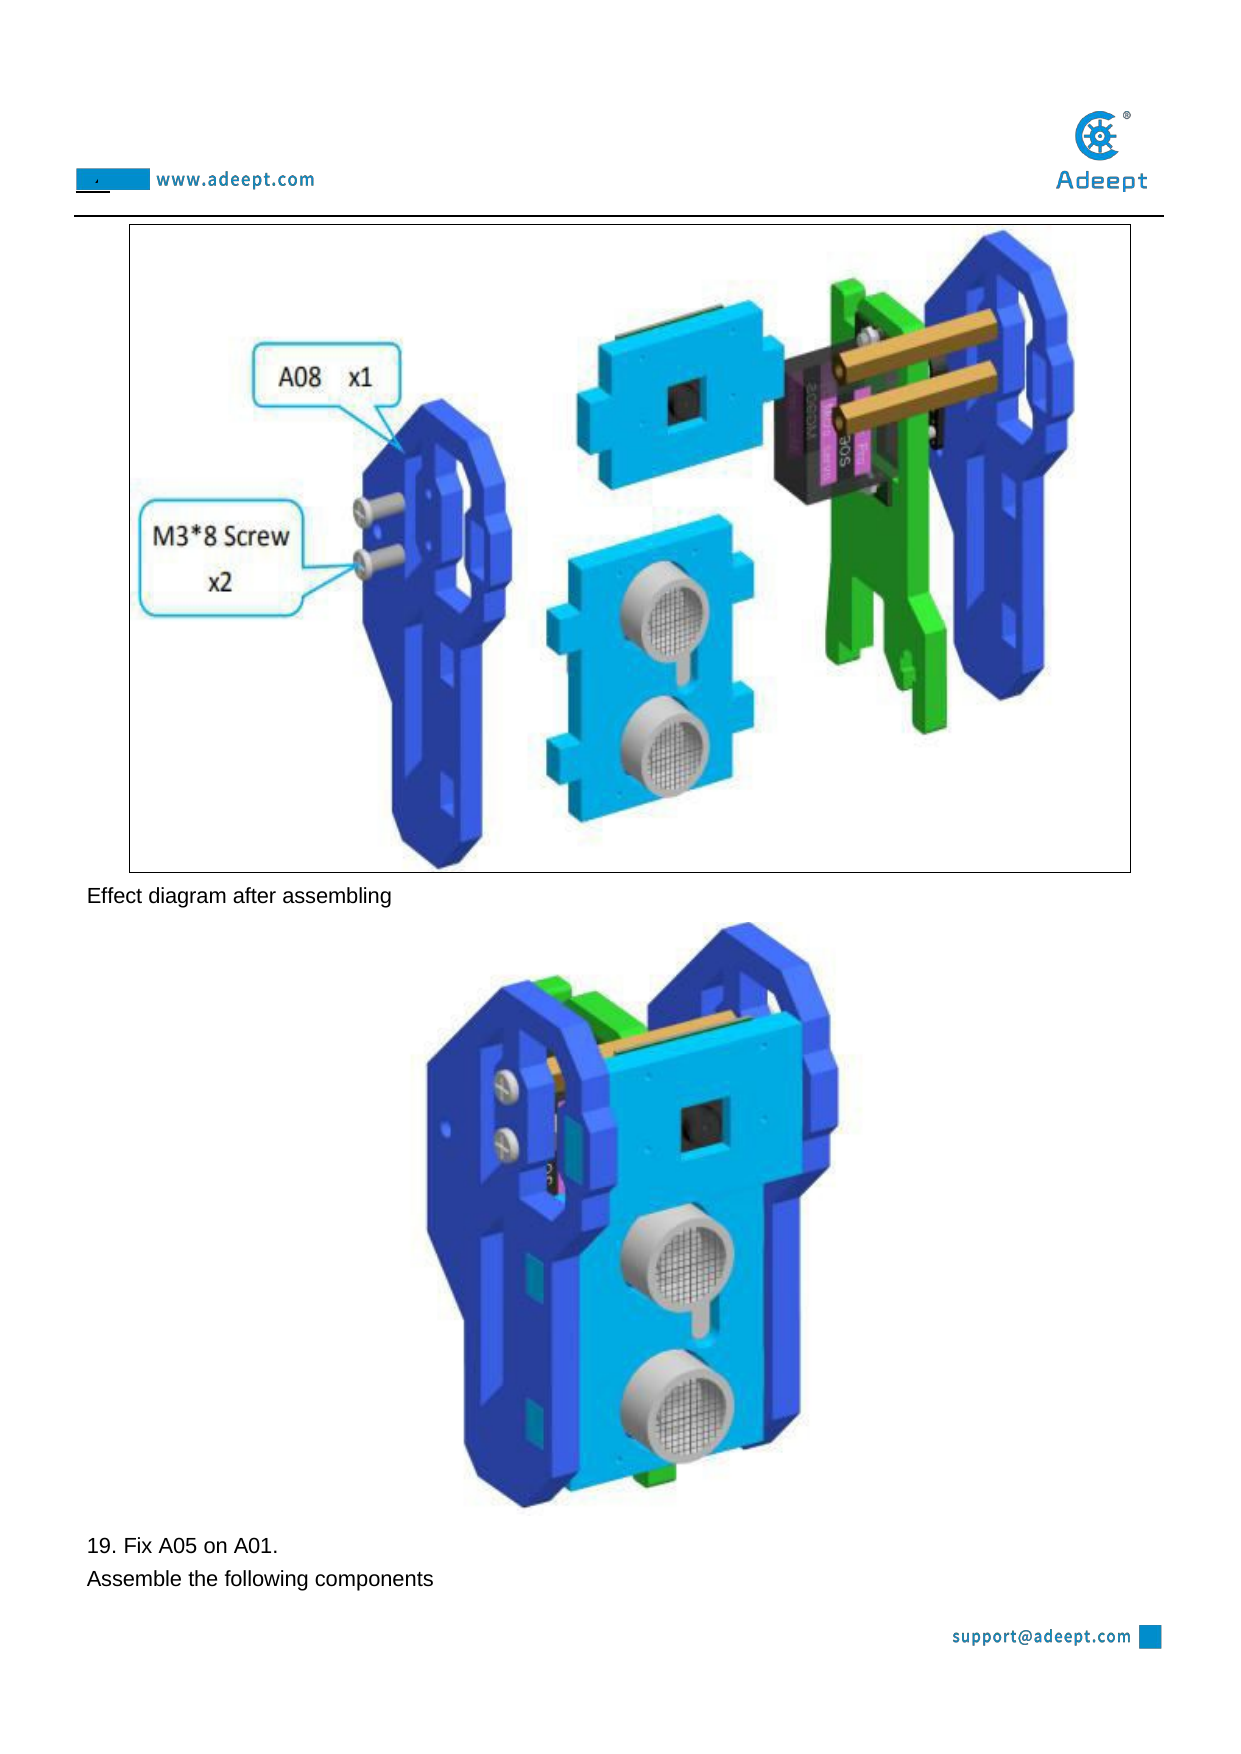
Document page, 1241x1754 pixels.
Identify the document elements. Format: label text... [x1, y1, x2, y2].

text Assemble the following components [87, 1566, 1178, 1591]
list Fix A05 on A01. [87, 1533, 1178, 1558]
picture [358, 922, 904, 1516]
picture [1056, 111, 1147, 192]
picture [130, 225, 1130, 872]
picture [946, 1625, 1139, 1649]
picture [75, 167, 343, 191]
text Effect diagram after assembling [87, 883, 1178, 908]
